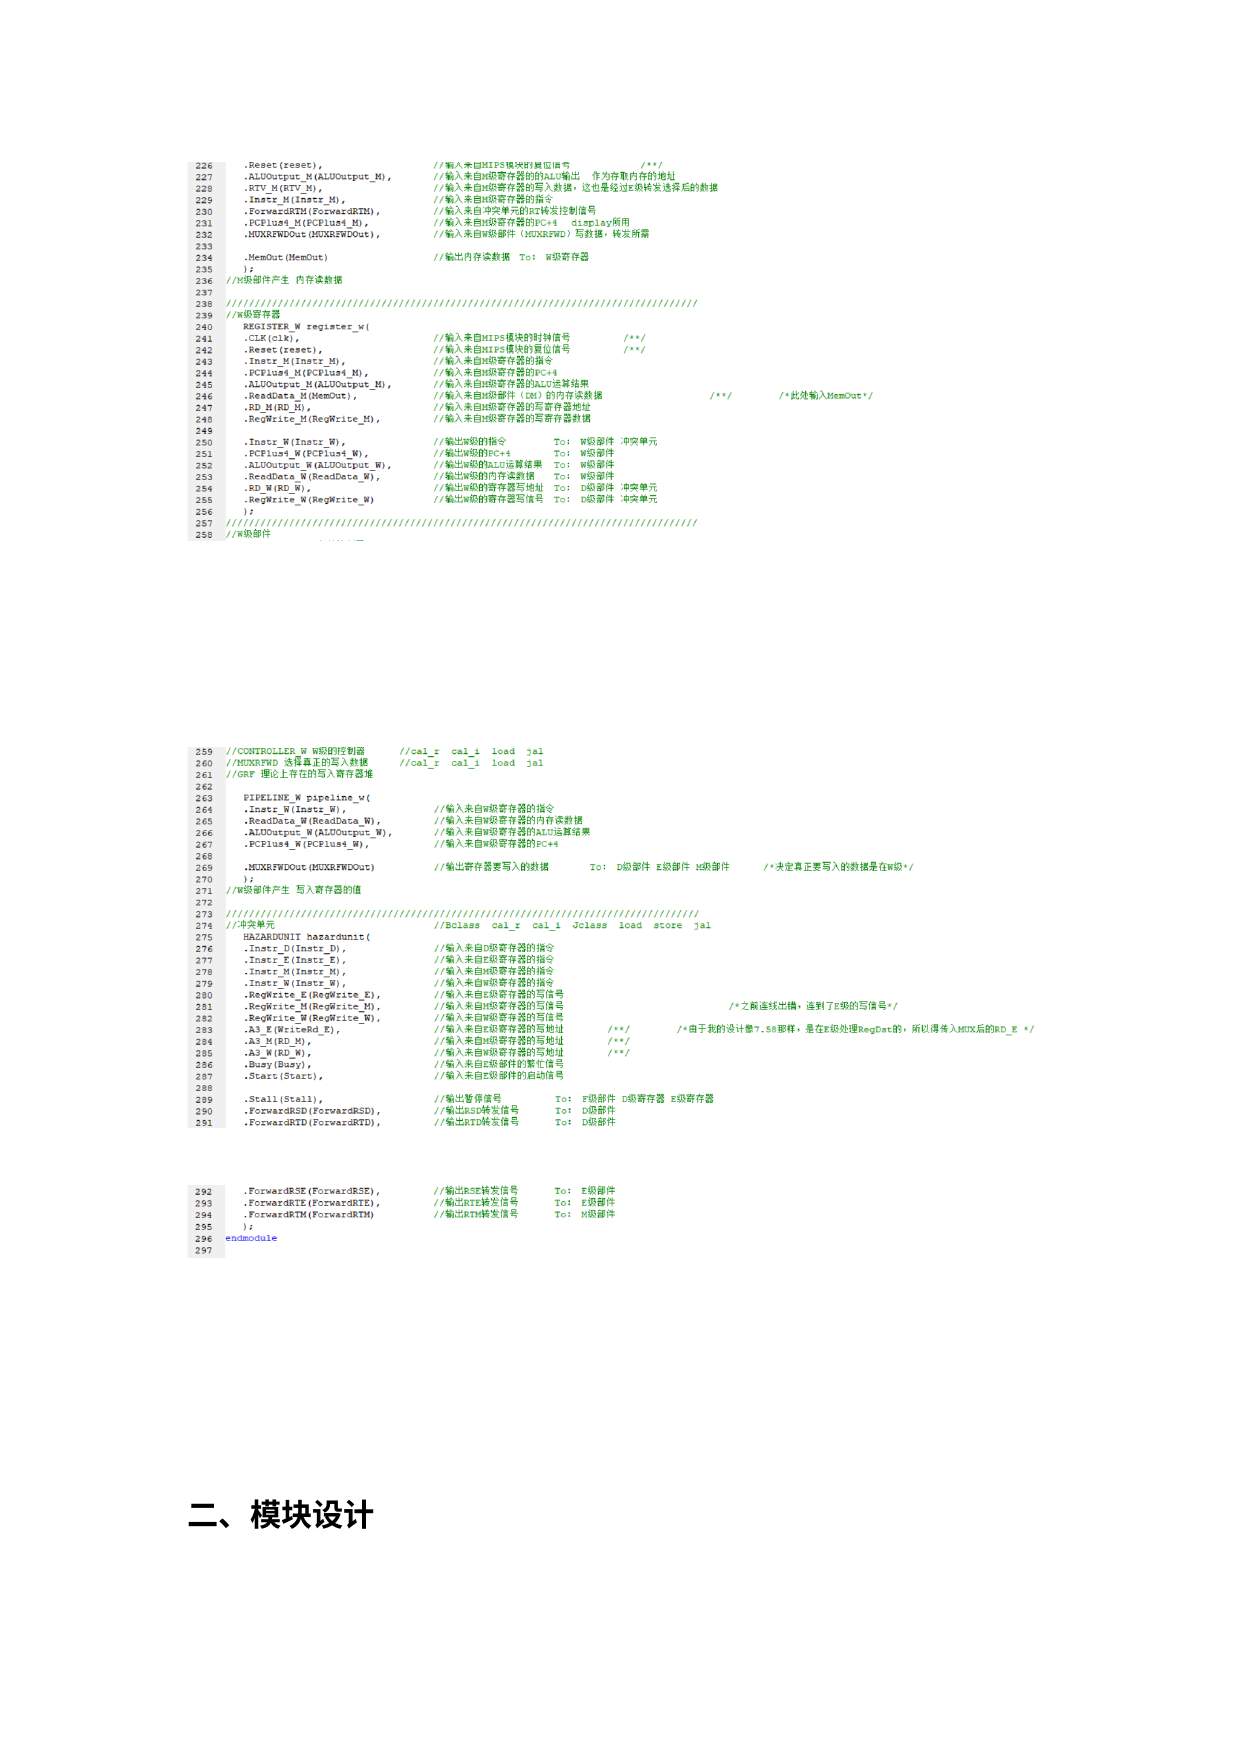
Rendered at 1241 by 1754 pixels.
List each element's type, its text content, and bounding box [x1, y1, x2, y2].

list 模块设计 [187, 1480, 1053, 1545]
picture [187, 162, 1052, 541]
picture [187, 1185, 1051, 1258]
picture [187, 747, 1052, 1128]
